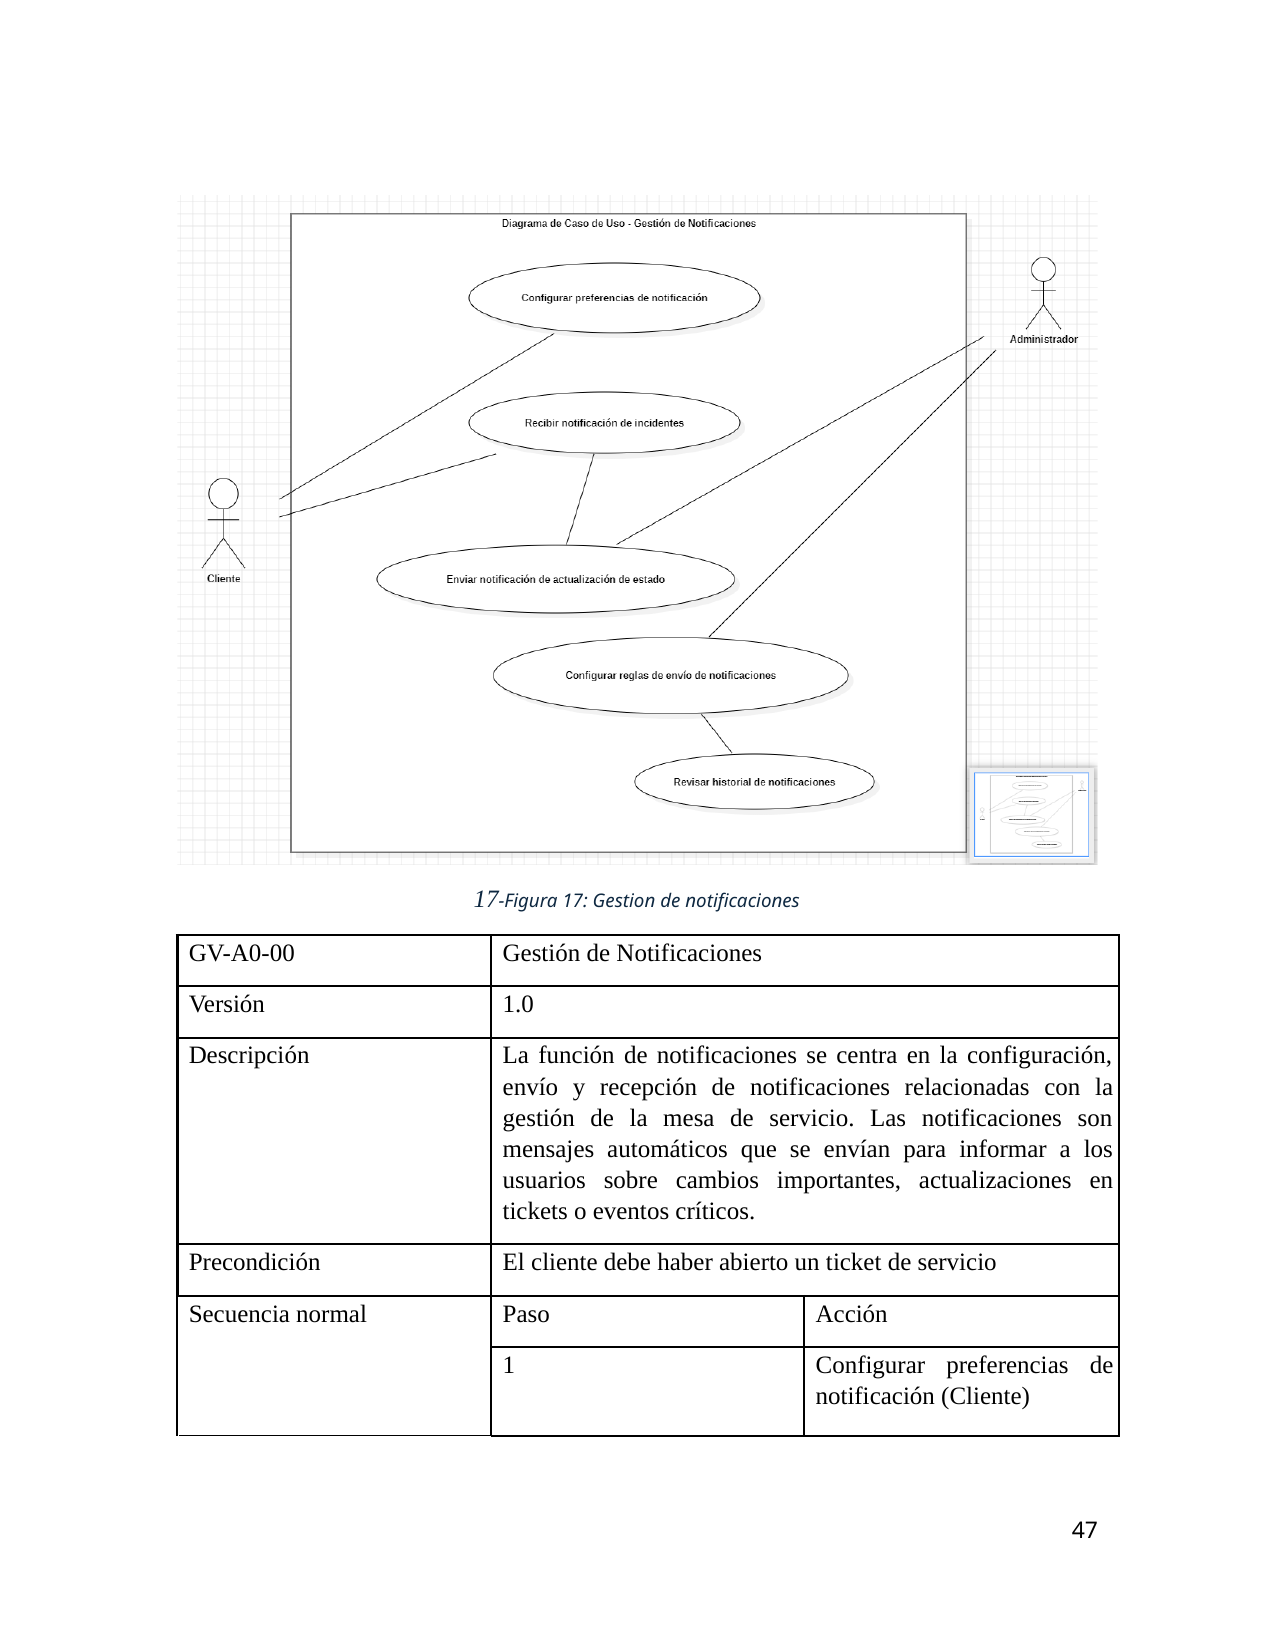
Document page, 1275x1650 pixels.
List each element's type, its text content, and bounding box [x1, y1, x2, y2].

table_cell 1.0 [492, 987, 1118, 1037]
text 17-Figura 17: Gestion de notificaciones [177, 884, 1098, 913]
table_header GV-A0-00 [179, 936, 490, 985]
table_cell 1 [492, 1348, 803, 1434]
table_cell Descripción [179, 1039, 490, 1243]
table_cell Acción [805, 1297, 1118, 1346]
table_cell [805, 1348, 1118, 1434]
table_cell Precondición [179, 1245, 490, 1295]
table_header Gestión de Notificaciones [492, 936, 1118, 985]
table_cell Secuencia normal [178, 1297, 490, 1434]
table_cell El cliente debe haber abierto un ticket de servicio [492, 1245, 1118, 1295]
picture [177, 195, 1098, 865]
table_cell Versión [179, 987, 490, 1037]
table_cell La función de notificaciones se centra en la configuración, envío y recepción de notificaciones relacionadas con la gestión de la mesa de servicio. Las notificaciones son mensajes automáticos que se envían para informar a los usuarios sobre cambios importantes, actualizaciones en tickets o eventos críticos. [492, 1039, 1118, 1243]
table_cell Paso [492, 1297, 803, 1346]
